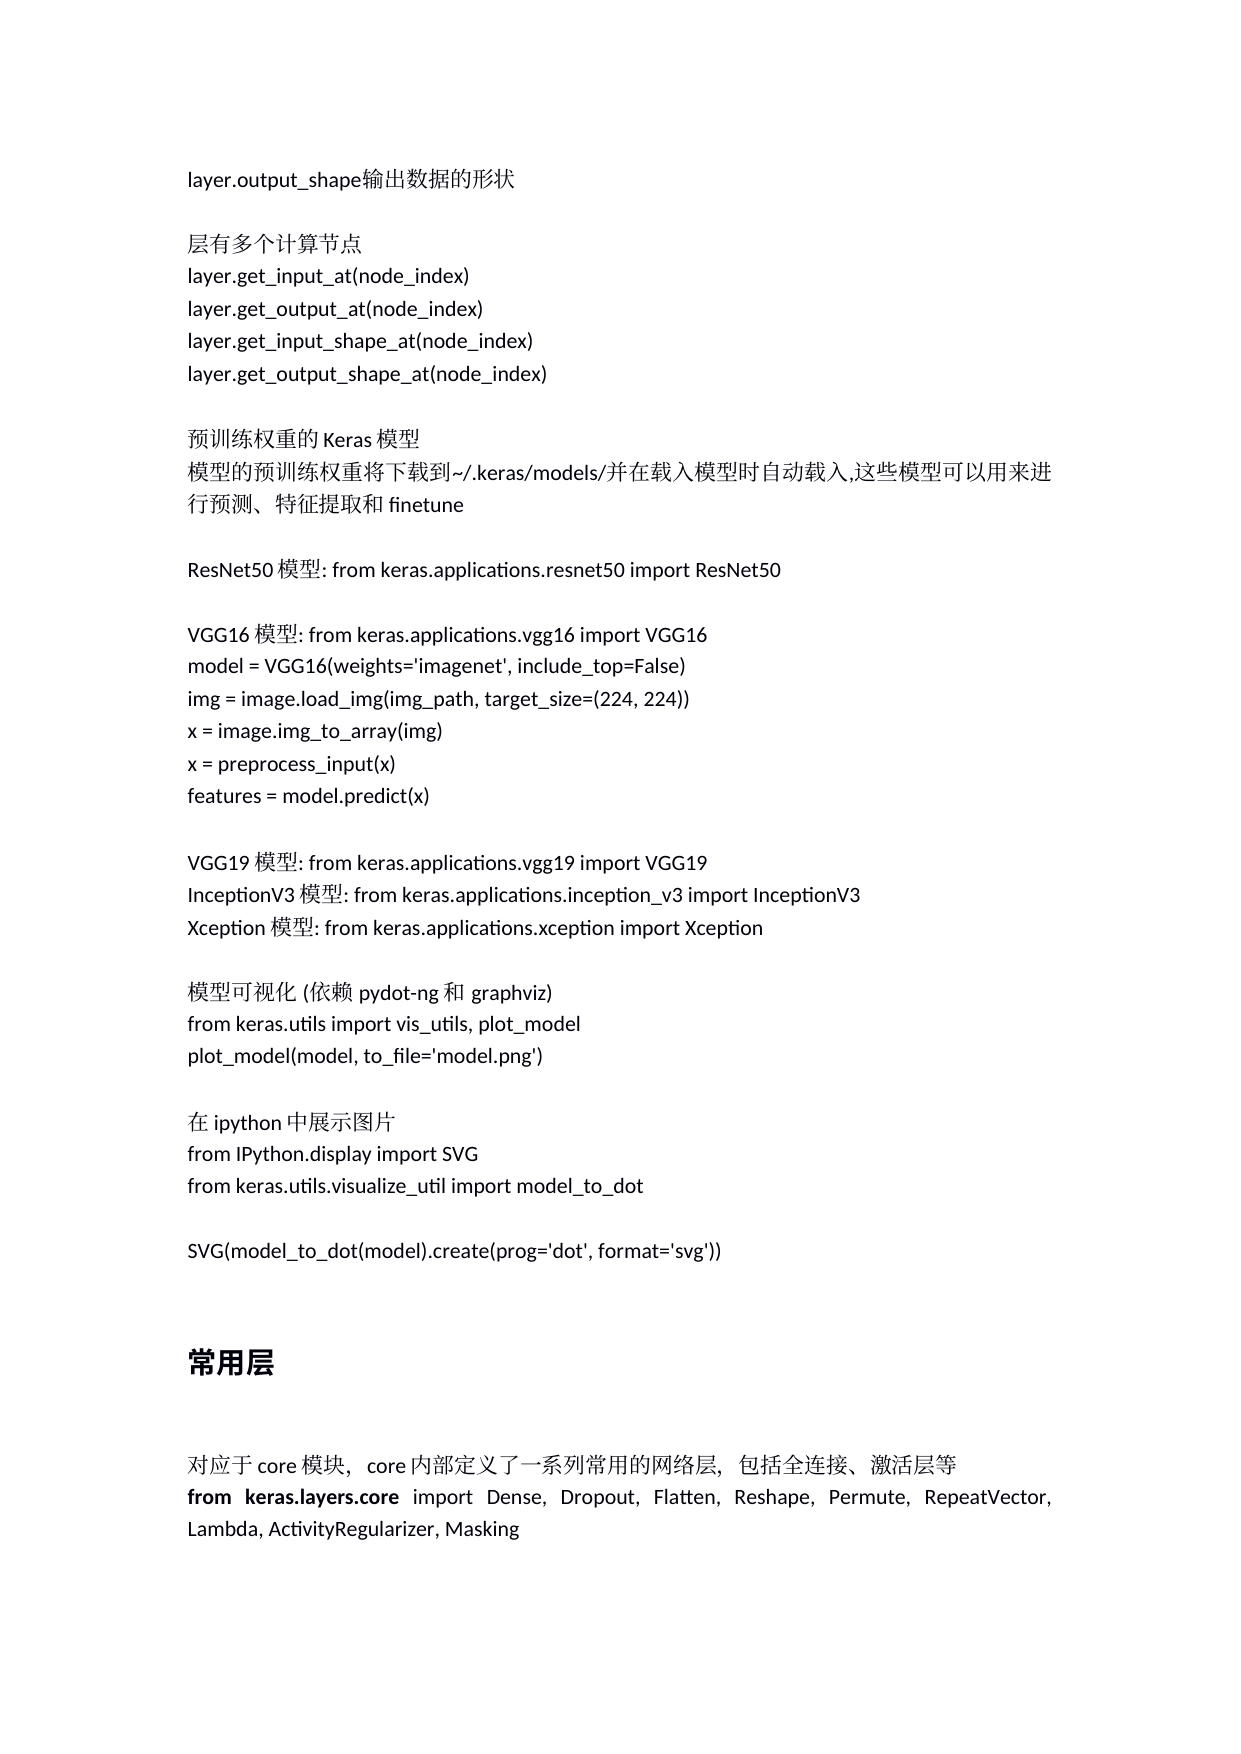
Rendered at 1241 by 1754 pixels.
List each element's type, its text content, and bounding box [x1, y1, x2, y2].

text 在ipython中展示图片 [187, 1104, 1053, 1137]
text layer.get_output_at(node_index) [187, 292, 1053, 324]
text 模型可视化 (依赖 pydot-ng 和 graphviz) [187, 974, 1053, 1007]
text ResNet50模型: from keras.applications.resnet50 import ResNet50 [187, 552, 1053, 584]
text plot_model(model, to_file='model.png') [187, 1039, 1053, 1072]
text 预训练权重的Keras模型 [187, 422, 1053, 454]
text VGG19模型: from keras.applications.vgg19 import VGG19 [187, 844, 1053, 877]
text from keras.utils import vis_utils, plot_model [187, 1007, 1053, 1039]
text from IPython.display import SVG [187, 1137, 1053, 1169]
text features = model.predict(x) [187, 779, 1053, 812]
text x = image.img_to_array(img) [187, 714, 1053, 747]
subtitle 常用层 [187, 1329, 1053, 1394]
text 模型的预训练权重将下载到~/.keras/models/并在载入模型时自动载入,这些模型可以用来进行预测、特征提取和finetune [187, 454, 1053, 519]
text from keras.utils.visualize_util import model_to_dot [187, 1169, 1053, 1202]
text Xception模型: from keras.applications.xception import Xception [187, 909, 1053, 942]
text layer.get_input_shape_at(node_index) [187, 324, 1053, 357]
text layer.get_output_shape_at(node_index) [187, 357, 1053, 389]
text model = VGG16(weights='imagenet', include_top=False) [187, 649, 1053, 682]
text layer.output_shape 输出数据的形状 [187, 162, 1053, 194]
text 对应于core模块，core内部定义了一系列常用的网络层，包括全连接、激活层等 [187, 1447, 1053, 1480]
text 层有多个计算节点 [187, 227, 1053, 259]
text VGG16模型: from keras.applications.vgg16 import VGG16 [187, 617, 1053, 649]
text x = preprocess_input(x) [187, 747, 1053, 779]
text from keras.layers.core import Dense, Dropout, Flatten, Reshape, Permute, RepeatVector, Lambda, ActivityRegularizer, Masking [187, 1480, 1053, 1545]
text SVG(model_to_dot(model).create(prog='dot', format='svg')) [187, 1234, 1053, 1267]
text InceptionV3模型: from keras.applications.inception_v3 import InceptionV3 [187, 877, 1053, 909]
text layer.get_input_at(node_index) [187, 259, 1053, 292]
text img = image.load_img(img_path, target_size=(224, 224)) [187, 682, 1053, 714]
